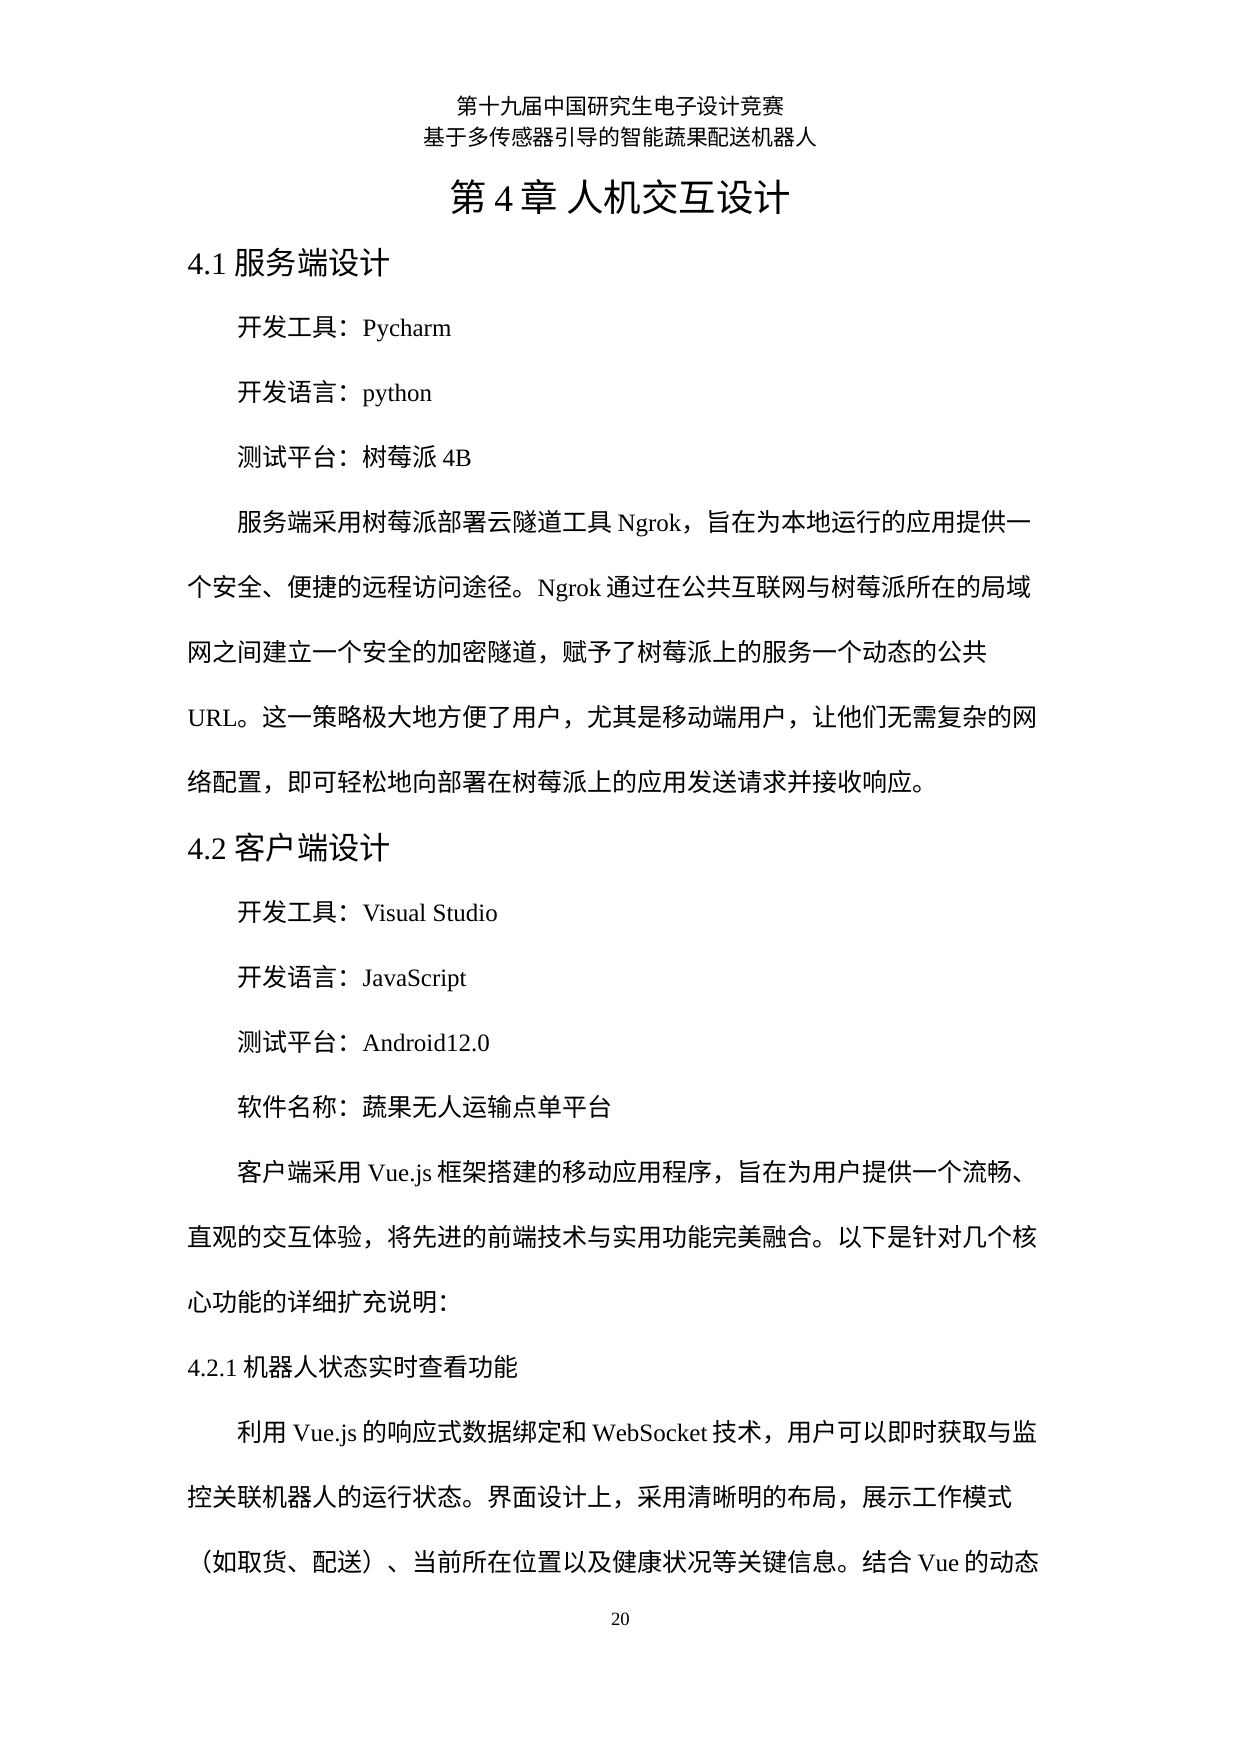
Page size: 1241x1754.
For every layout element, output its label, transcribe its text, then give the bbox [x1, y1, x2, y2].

text 第4章 人机交互设计 [187, 163, 1053, 228]
text 开发语言：JavaScript [187, 943, 1053, 1008]
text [187, 1398, 1053, 1593]
text 客户端采用Vue.js框架搭建的移动应用程序，旨在为用户提供一个流畅、直观的交互体验，将先进的前端技术与实用功能完美融合。以下是针对几个核心功能的详细扩充说明： [187, 1138, 1053, 1333]
text 服务端采用树莓派部署云隧道工具Ngrok，旨在为本地运行的应用提供一个安全、便捷的远程访问途径。Ngrok通过在公共互联网与树莓派所在的局域网之间建立一个安全的加密隧道，赋予了树莓派上的服务一个动态的公共URL。这一策略极大地方便了用户，尤其是移动端用户，让他们无需复杂的网络配置，即可轻松地向部署在树莓派上的应用发送请求并接收响应。 [187, 488, 1053, 813]
text 4.2.1 机器人状态实时查看功能 [187, 1333, 1053, 1398]
text 开发工具：Visual Studio [187, 878, 1053, 943]
text 测试平台：Android12.0 [187, 1008, 1053, 1073]
text 4.1 服务端设计 [187, 228, 1053, 293]
text 测试平台：树莓派4B [187, 423, 1053, 488]
text 开发语言：python [187, 358, 1053, 423]
text 开发工具：Pycharm [187, 293, 1053, 358]
text 软件名称：蔬果无人运输点单平台 [187, 1073, 1053, 1138]
text 4.2 客户端设计 [187, 813, 1053, 878]
